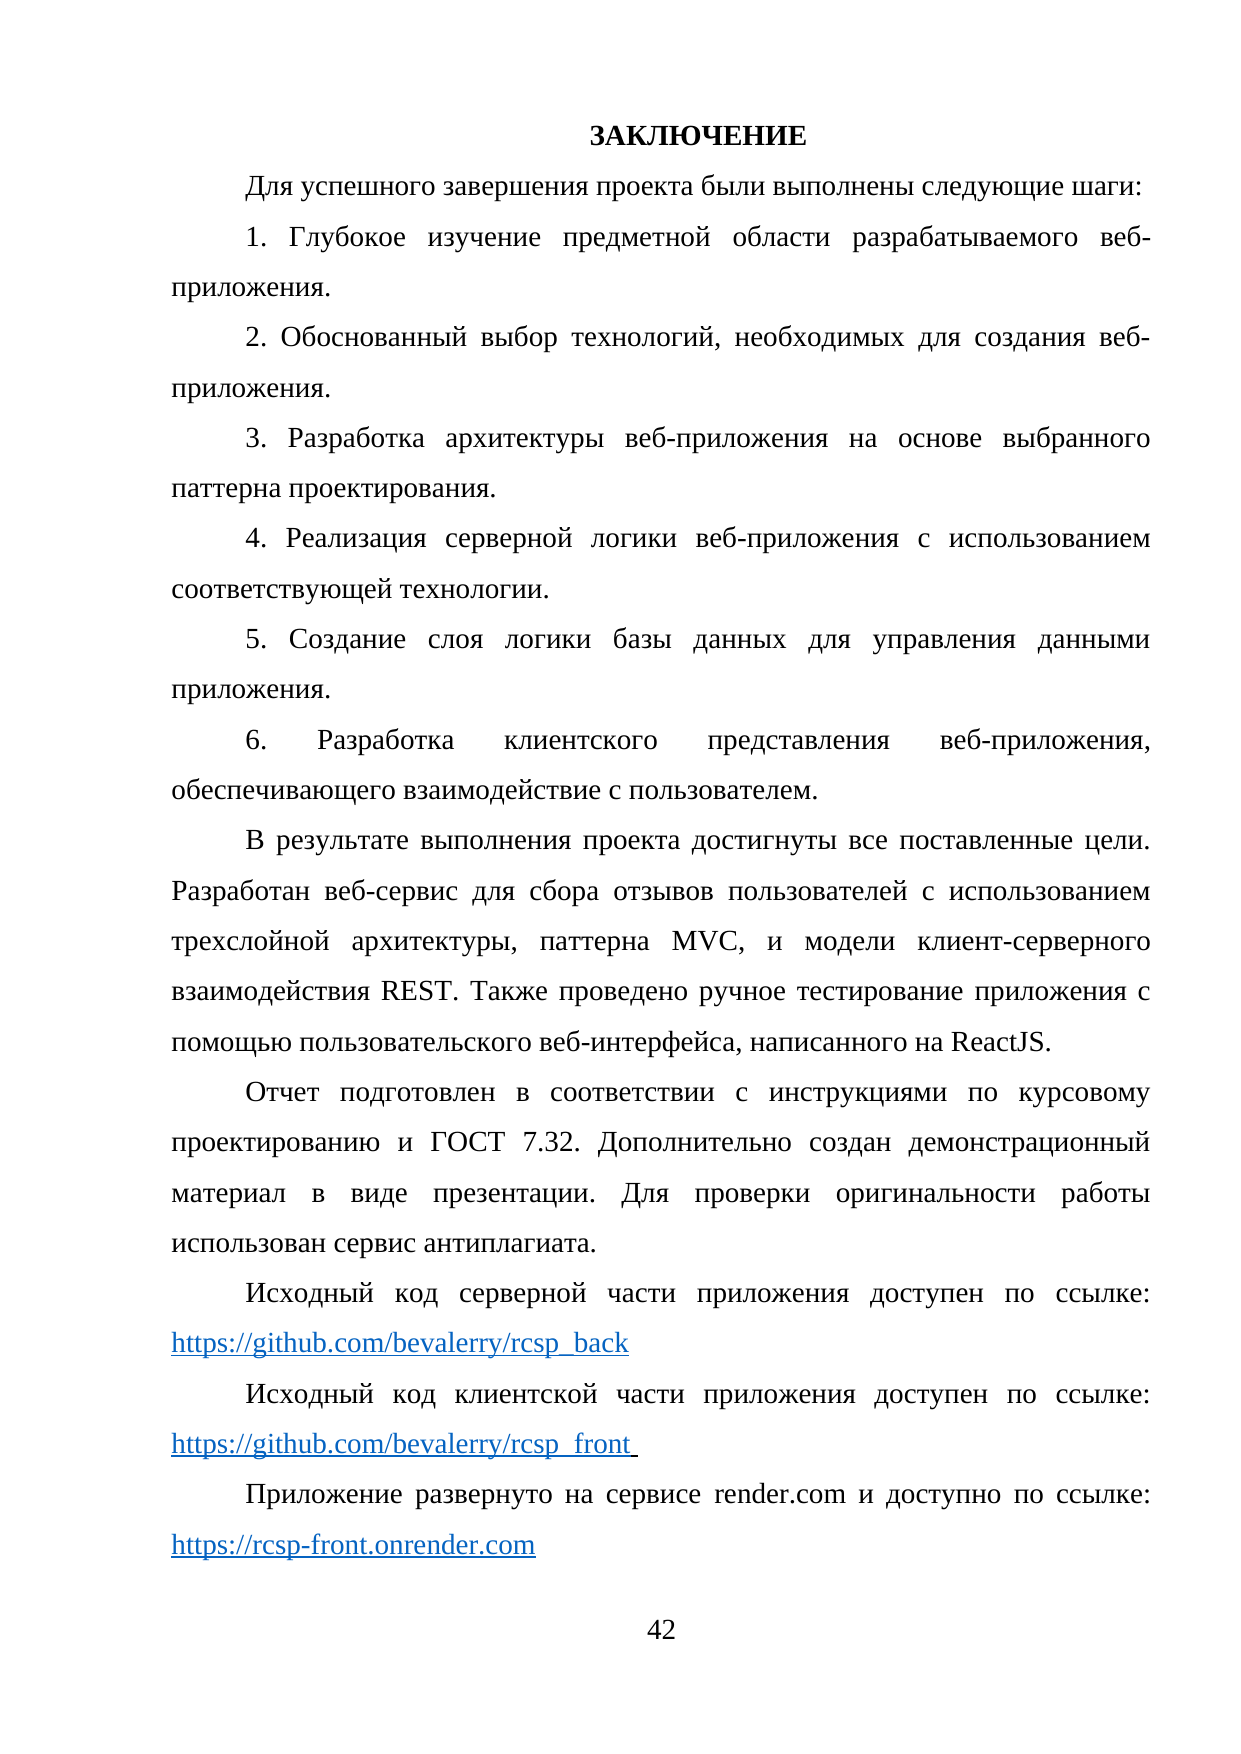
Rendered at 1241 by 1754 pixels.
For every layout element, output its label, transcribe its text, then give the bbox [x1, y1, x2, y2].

text 1. Глубокое изучение предметной области разрабатываемого веб-приложения. [171, 219, 1152, 303]
text Для успешного завершения проекта были выполнены следующие шаги: [171, 168, 1152, 202]
text В результате выполнения проекта достигнуты все поставленные цели. Разработан веб-сервис для сбора отзывов пользователей с использованием трехслойной архитектуры, паттерна MVC, и модели клиент-серверного взаимодействия REST. Также проведено ручное тестирование приложения с помощью пользовательского веб-интерфейса, написанного на ReactJS. [171, 822, 1152, 1057]
text 6. Разработка клиентского представления веб-приложения, обеспечивающего взаимодействие с пользователем. [171, 722, 1152, 806]
text 5. Создание слоя логики базы данных для управления данными приложения. [171, 621, 1152, 705]
text Приложение развернуто на сервисе render.com и доступно по ссылке: https://rcsp-front.onrender.com [171, 1477, 1152, 1560]
text Исходный код серверной части приложения доступен по ссылке: https://github.com/bevalerry/rcsp_back [171, 1275, 1152, 1359]
text 2. Обоснованный выбор технологий, необходимых для создания веб-приложения. [171, 319, 1152, 403]
text Отчет подготовлен в соответствии с инструкциями по курсовому проектированию и ГОСТ 7.32. Дополнительно создан демонстрационный материал в виде презентации. Для проверки оригинальности работы использован сервис антиплагиата. [171, 1074, 1152, 1258]
text 3. Разработка архитектуры веб-приложения на основе выбранного паттерна проектирования. [171, 420, 1152, 504]
subtitle ЗАКЛЮЧЕНИЕ [171, 118, 1152, 152]
text Исходный код клиентской части приложения доступен по ссылке: https://github.com/bevalerry/rcsp_front [171, 1376, 1152, 1460]
text 4. Реализация серверной логики веб-приложения с использованием соответствующей технологии. [171, 521, 1152, 604]
